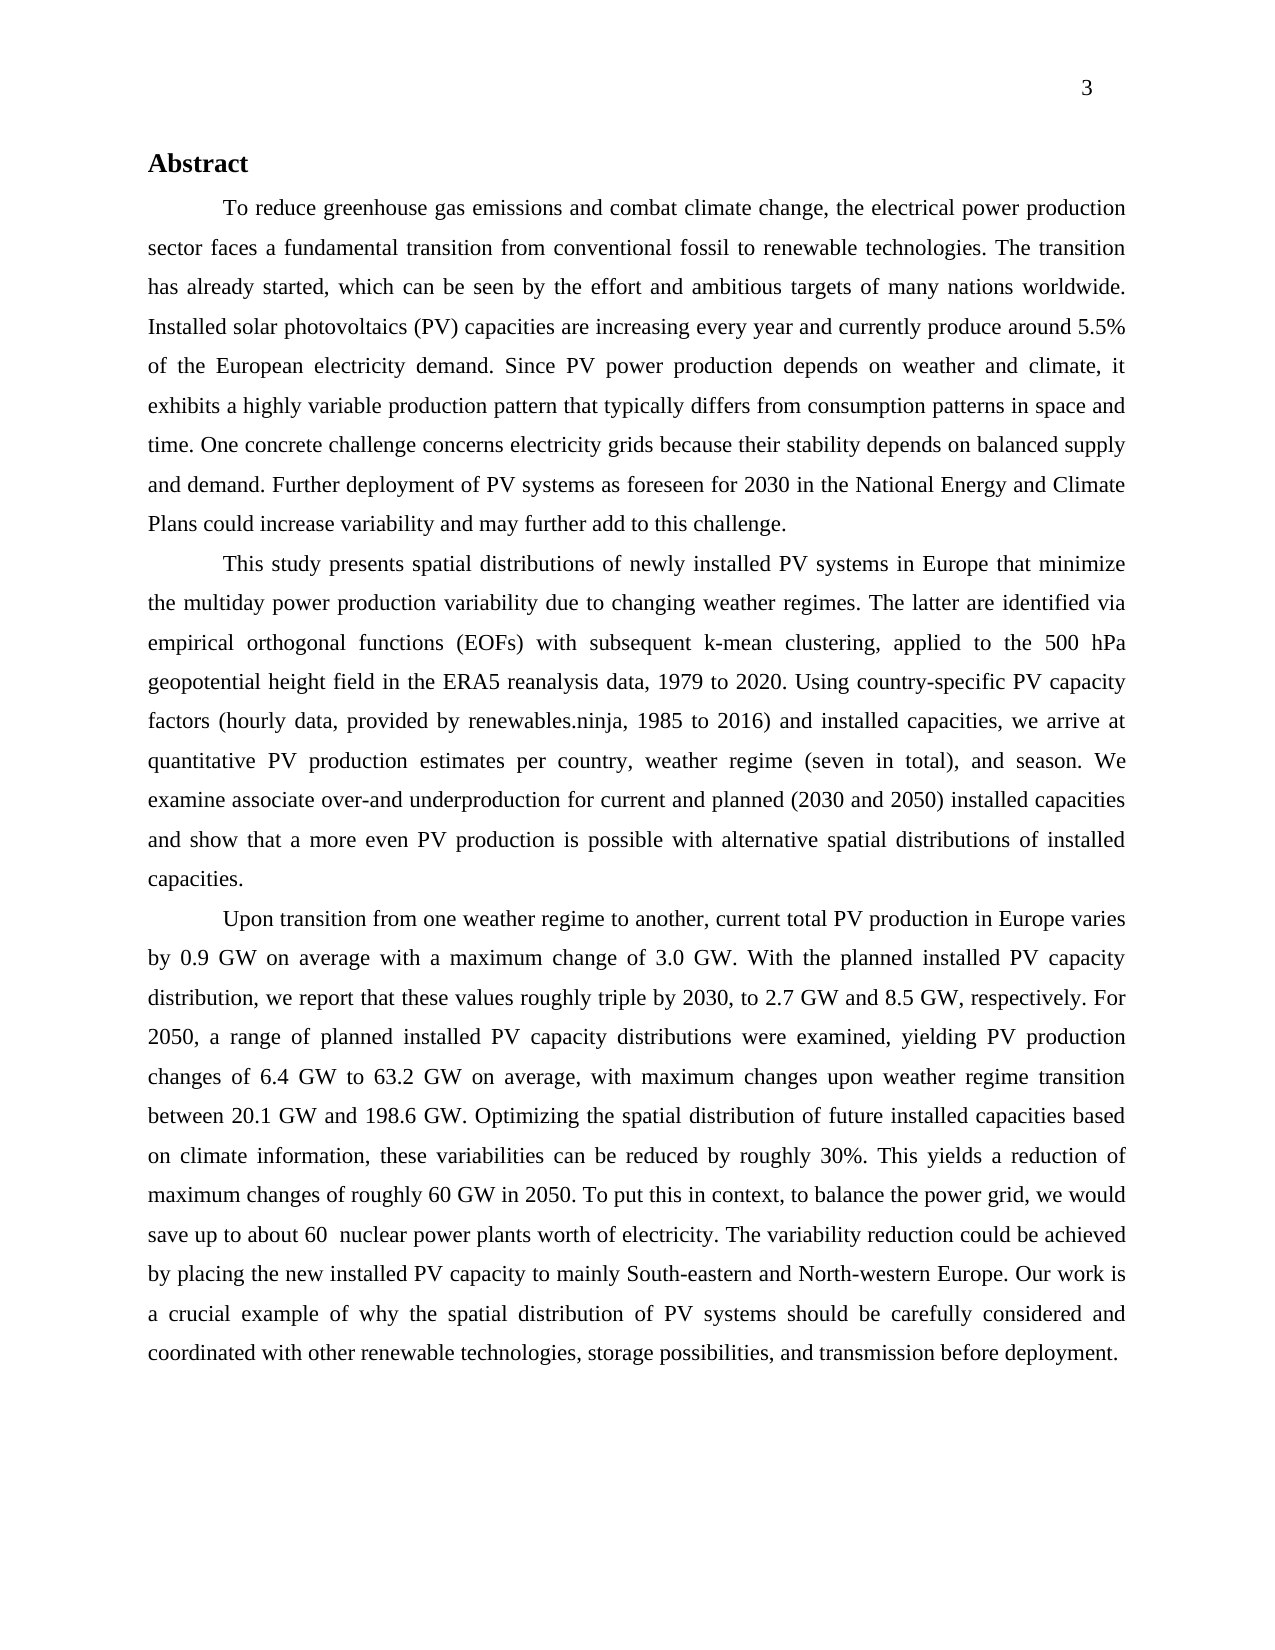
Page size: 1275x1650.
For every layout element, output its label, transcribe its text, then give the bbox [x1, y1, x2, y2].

text This study presents spatial distributions of newly installed PV systems in Europe that minimize the multiday power production variability due to changing weather regimes. The latter are identified via empirical orthogonal functions (EOFs) with subsequent k-mean clustering, applied to the 500 hPa geopotential height field in the ERA5 reanalysis data, 1979 to 2020. Using country-specific PV capacity factors (hourly data, provided by renewables.ninja, 1985 to 2016) and installed capacities, we arrive at quantitative PV production estimates per country, weather regime (seven in total), and season. We examine associate over-and underproduction for current and planned (2030 and 2050) installed capacities and show that a more even PV production is possible with alternative spatial distributions of installed capacities. [148, 549, 1127, 892]
text Upon transition from one weather regime to another, current total PV production in Europe varies by 0.9 GW on average with a maximum change of 3.0 GW. With the planned installed PV capacity distribution, we report that these values roughly triple by 2030, to 2.7 GW and 8.5 GW, respectively. For 2050, a range of planned installed PV capacity distributions were examined, yielding PV production changes of 6.4 GW to 63.2 GW on average, with maximum changes upon weather regime transition between 20.1 GW and 198.6 GW. Optimizing the spatial distribution of future installed capacities based on climate information, these variabilities can be reduced by roughly 30%. This yields a reduction of maximum changes of roughly 60 GW in 2050. To put this in context, to balance the power grid, we would save up to about 60 nuclear power plants worth of electricity. The variability reduction could be achieved by placing the new installed PV capacity to mainly South-eastern and North-western Europe. Our work is a crucial example of why the spatial distribution of PV systems should be carefully considered and coordinated with other renewable technologies, storage possibilities, and transmission before deployment. [148, 905, 1127, 1366]
text To reduce greenhouse gas emissions and combat climate change, the electrical power production sector faces a fundamental transition from conventional fossil to renewable technologies. The transition has already started, which can be seen by the effort and ambitious targets of many nations worldwide. Installed solar photovoltaics (PV) capacities are increasing every year and currently produce around 5.5% of the European electricity demand. Since PV power production depends on weather and climate, it exhibits a highly variable production pattern that typically differs from consumption patterns in space and time. One concrete challenge concerns electricity grids because their stability depends on balanced supply and demand. Further deployment of PV systems as foreseen for 2030 in the National Energy and Climate Plans could increase variability and may further add to this challenge. [148, 194, 1127, 536]
text Abstract [148, 148, 1127, 179]
